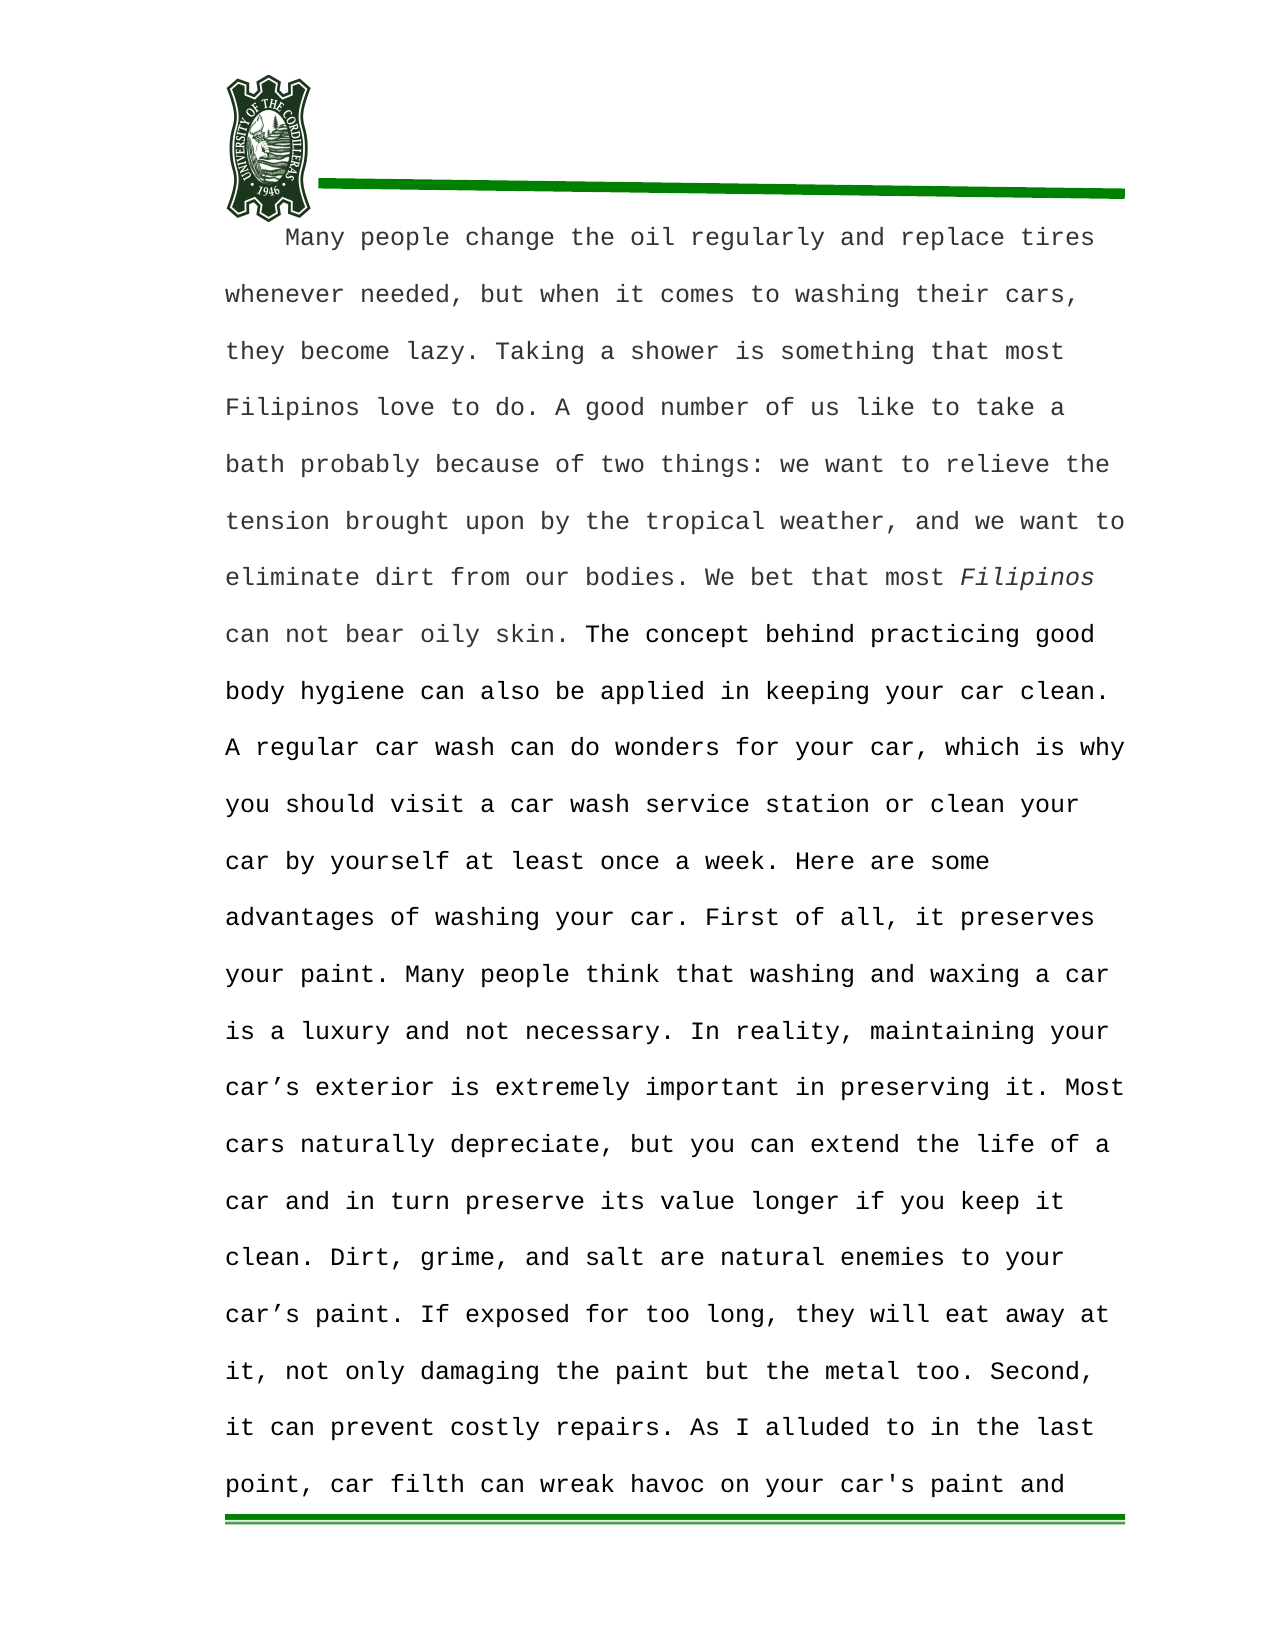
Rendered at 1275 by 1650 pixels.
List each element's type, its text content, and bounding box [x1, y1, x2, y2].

picture [225, 1514, 1125, 1525]
picture [225, 75, 312, 225]
